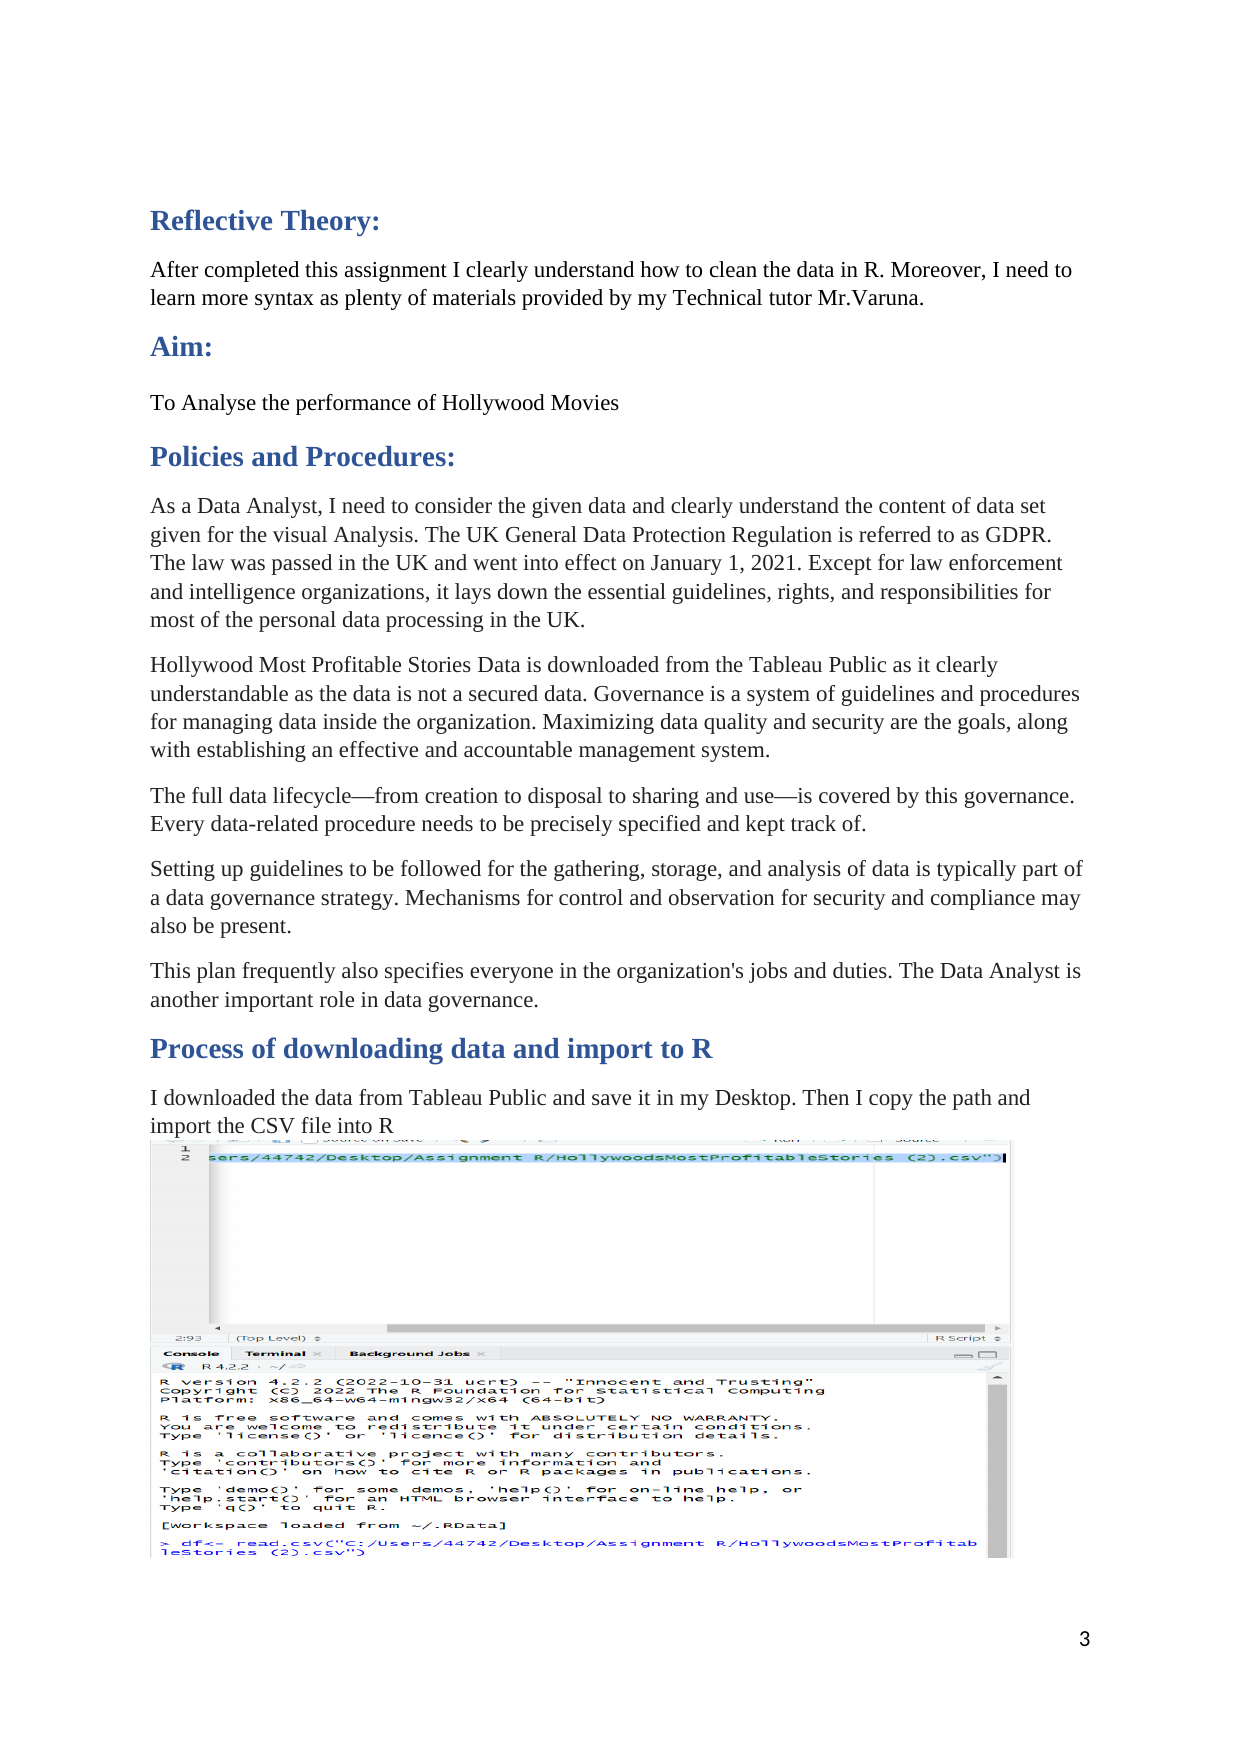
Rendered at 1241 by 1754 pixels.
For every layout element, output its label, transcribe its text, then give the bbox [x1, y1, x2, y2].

picture [150, 1140, 1015, 1558]
text This plan frequently also specifies everyone in the organization's jobs and duties. The Data Analyst is another important role in data governance. [150, 957, 1090, 1012]
text Reflective Theory: [150, 203, 1090, 236]
text Setting up guidelines to be followed for the gathering, storage, and analysis of data is typically part of a data governance strategy. Mechanisms for control and observation for security and compliance may also be present. [150, 855, 1090, 938]
text Process of downloading data and import to R [150, 1031, 1090, 1064]
text Aim: [150, 329, 1090, 363]
text As a Data Analyst, I need to consider the given data and clearly understand the content of data set given for the visual Analysis. The UK General Data Protection Regulation is referred to as GDPR. The law was passed in the UK and went into effect on January 1, 2021. Except for law enforcement and intelligence organizations, it lays down the essential guidelines, rights, and responsibilities for most of the personal data processing in the UK. [150, 492, 1090, 632]
text Hollywood Most Profitable Stories Data is downloaded from the Tableau Public as it clearly understandable as the data is not a secured data. Governance is a system of guidelines and procedures for managing data inside the organization. Maximizing data quality and security are the goals, along with establishing an effective and accountable management system. [150, 651, 1090, 763]
text After completed this assignment I clearly understand how to clean the data in R. Moreover, I need to learn more syntax as plenty of materials provided by my Technical tutor Mr.Varuna. [150, 256, 1090, 310]
text The full data lifecycle—from creation to disposal to sharing and use—is covered by this governance. Every data-related procedure needs to be precisely specified and kept track of. [150, 782, 1090, 836]
text Policies and Procedures: [150, 439, 1090, 473]
text To Analyse the performance of Hollywood Movies [150, 388, 1090, 415]
